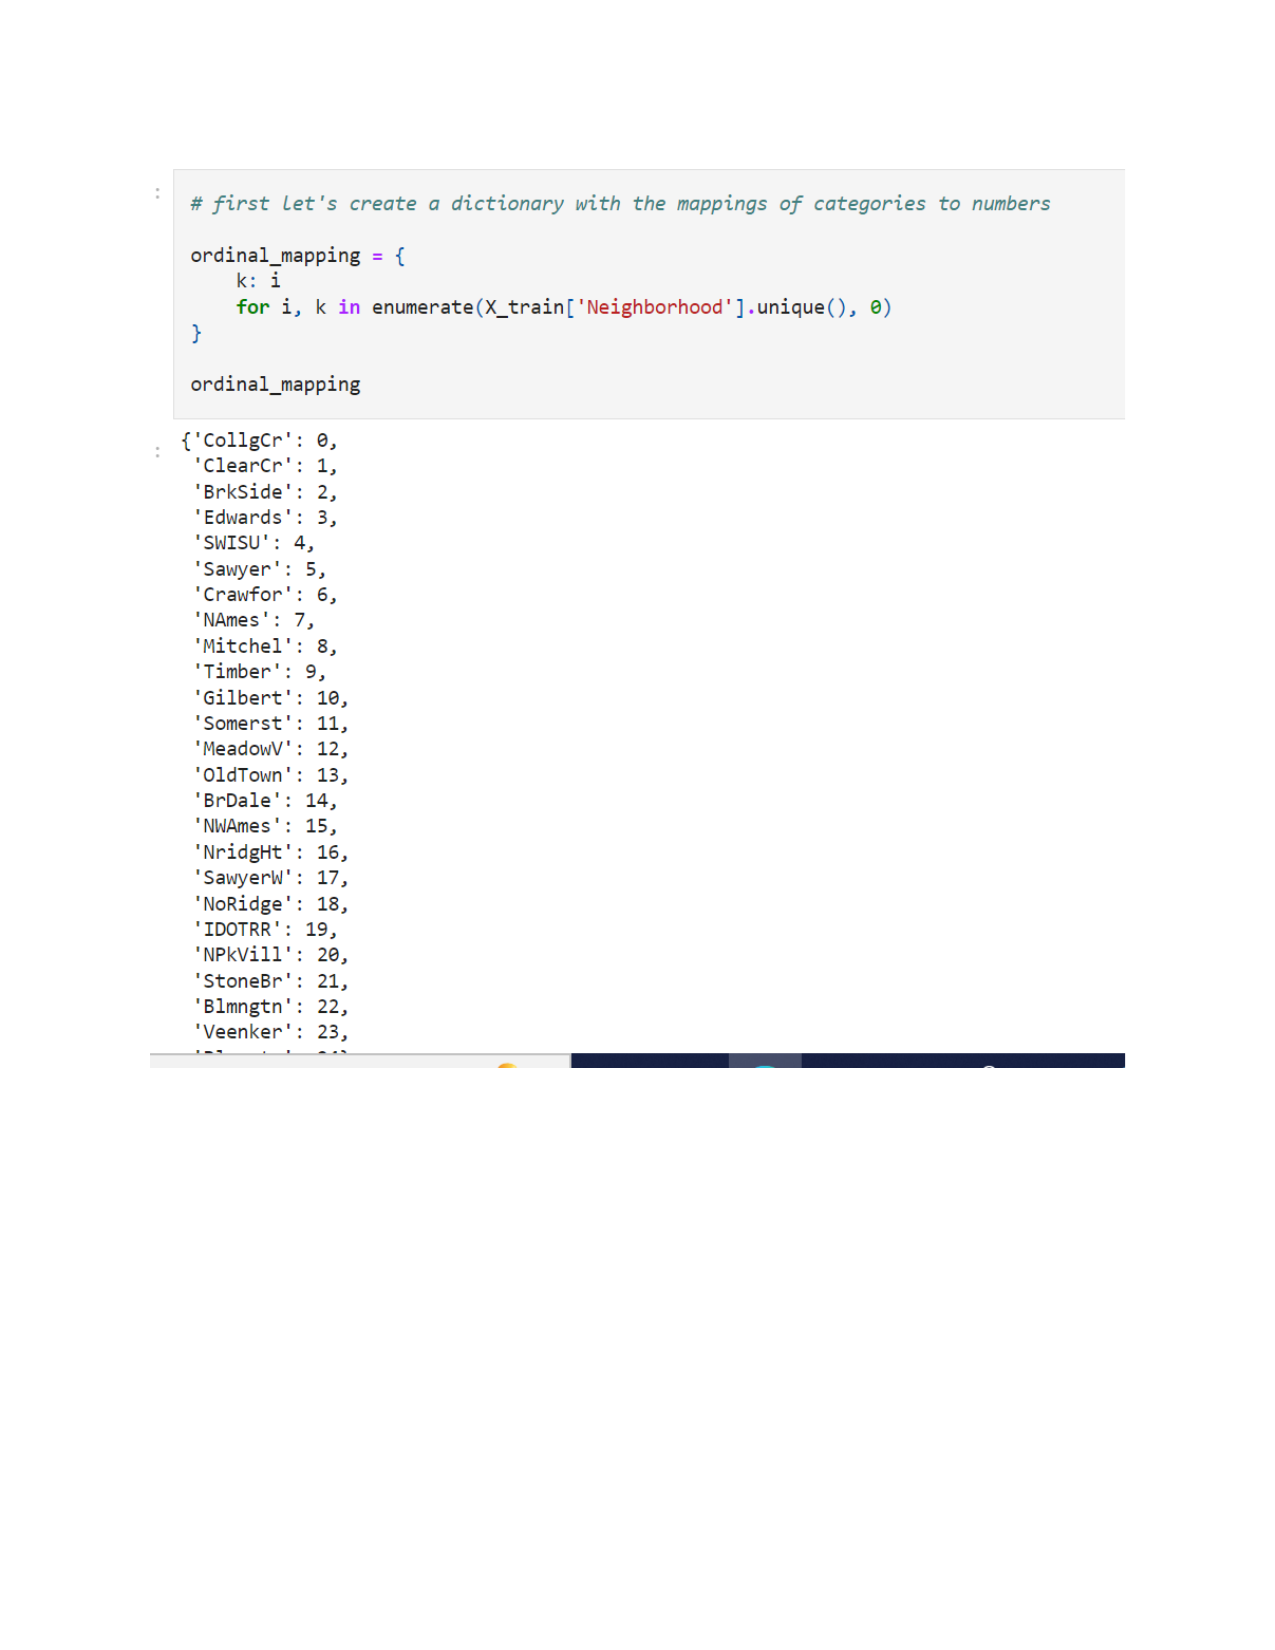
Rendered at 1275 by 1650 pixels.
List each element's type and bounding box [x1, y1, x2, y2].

picture [150, 150, 1125, 1068]
